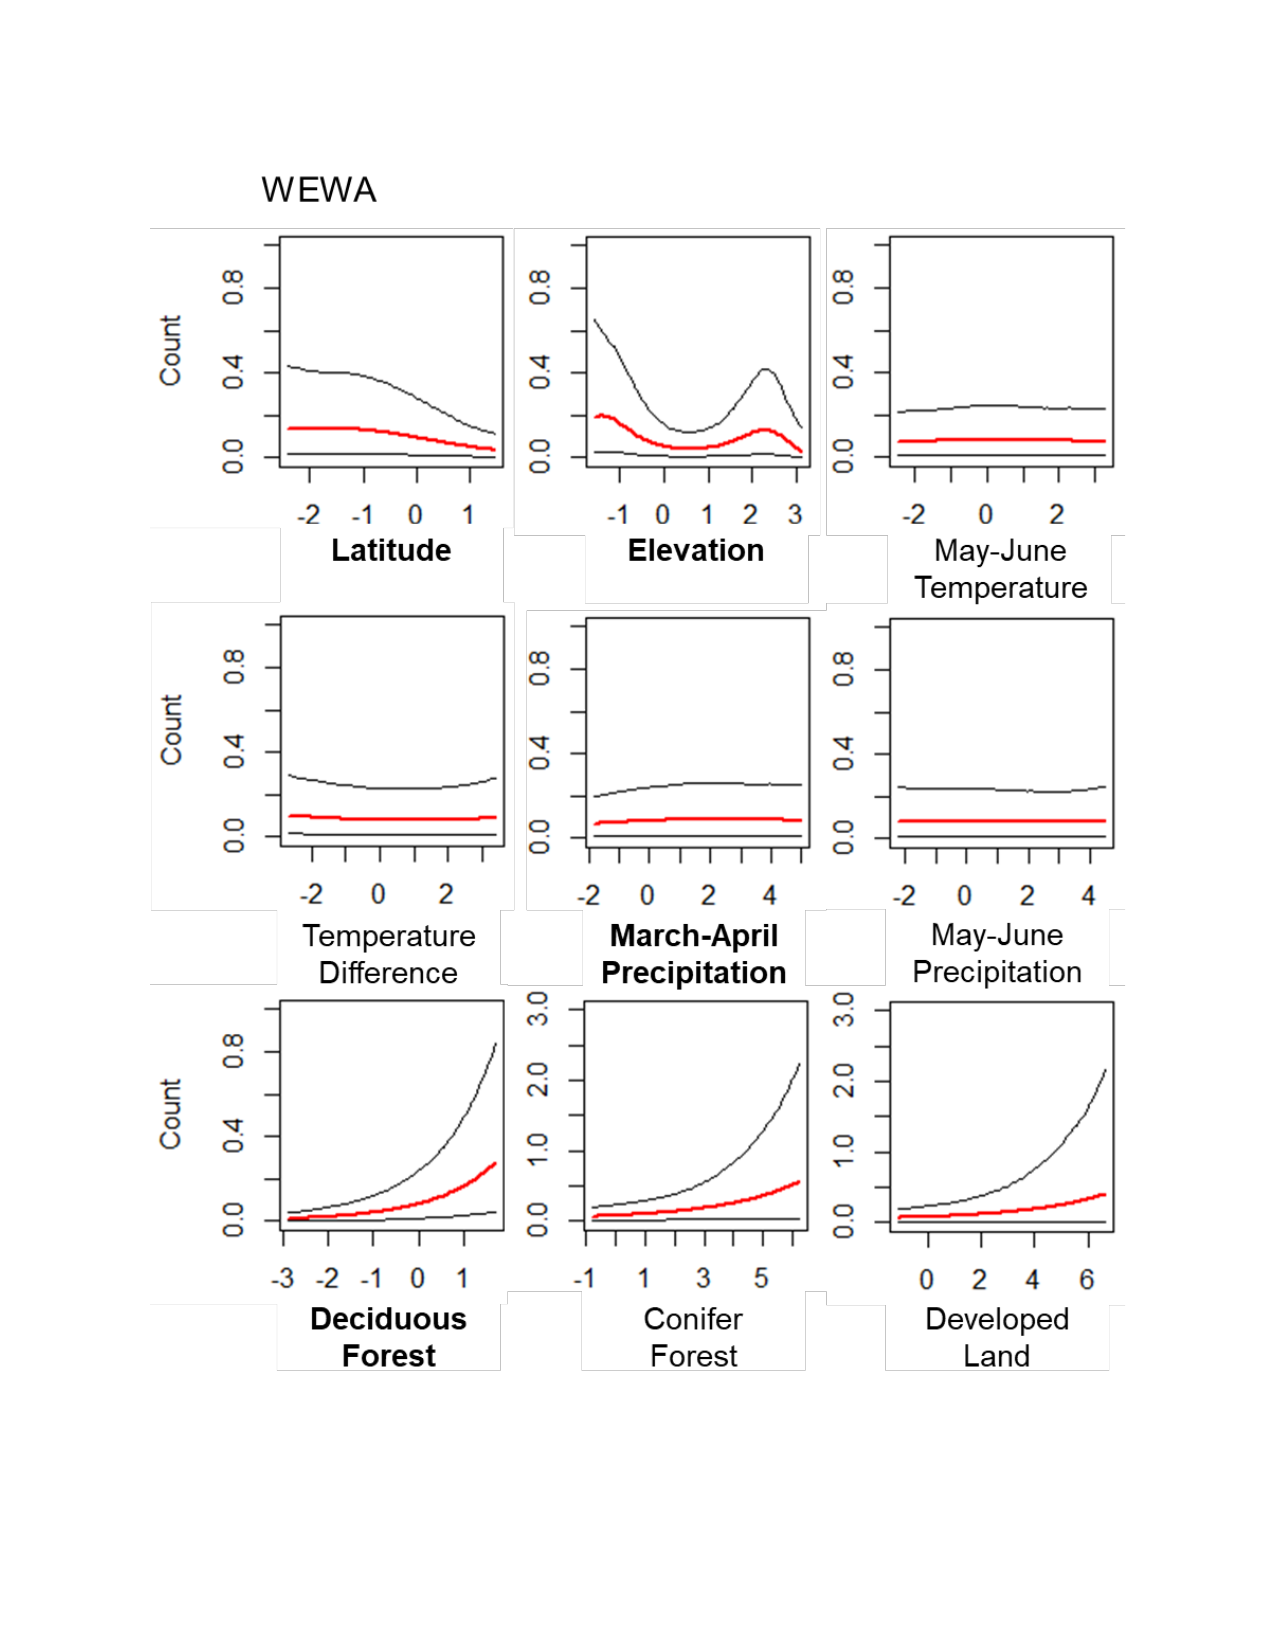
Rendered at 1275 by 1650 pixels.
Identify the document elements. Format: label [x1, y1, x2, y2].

picture [150, 150, 1125, 1393]
